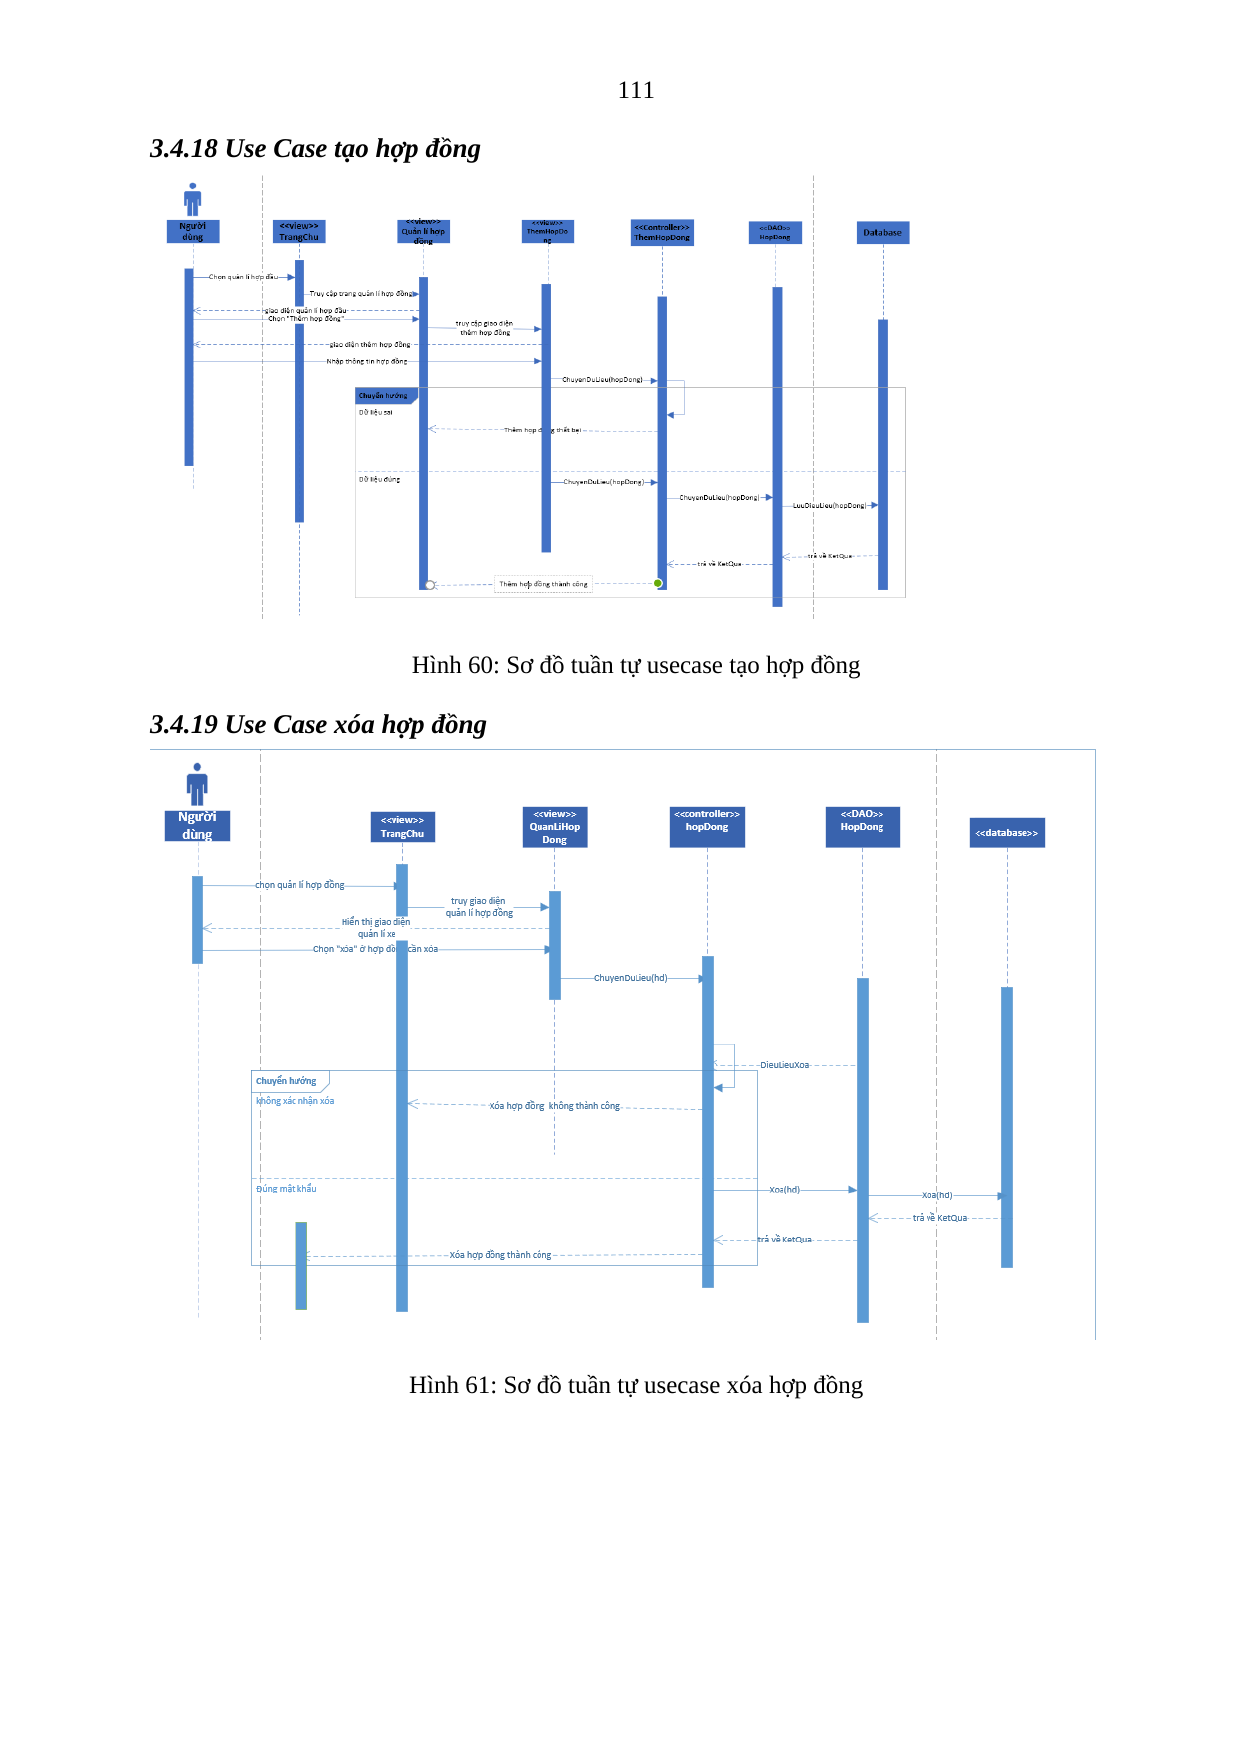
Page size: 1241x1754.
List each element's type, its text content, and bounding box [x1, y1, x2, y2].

subtitle 3.4.18 Use Case tạo hợp đồng [150, 132, 1122, 164]
picture [150, 749, 1123, 1340]
subtitle 3.4.19 Use Case xóa hợp đồng [150, 708, 1122, 739]
text Hình 61: Sơ đồ tuần tự usecase xóa hợp đồng [150, 1370, 1122, 1399]
picture [159, 174, 942, 619]
text Hình 60: Sơ đồ tuần tự usecase tạo hợp đồng [150, 650, 1122, 678]
